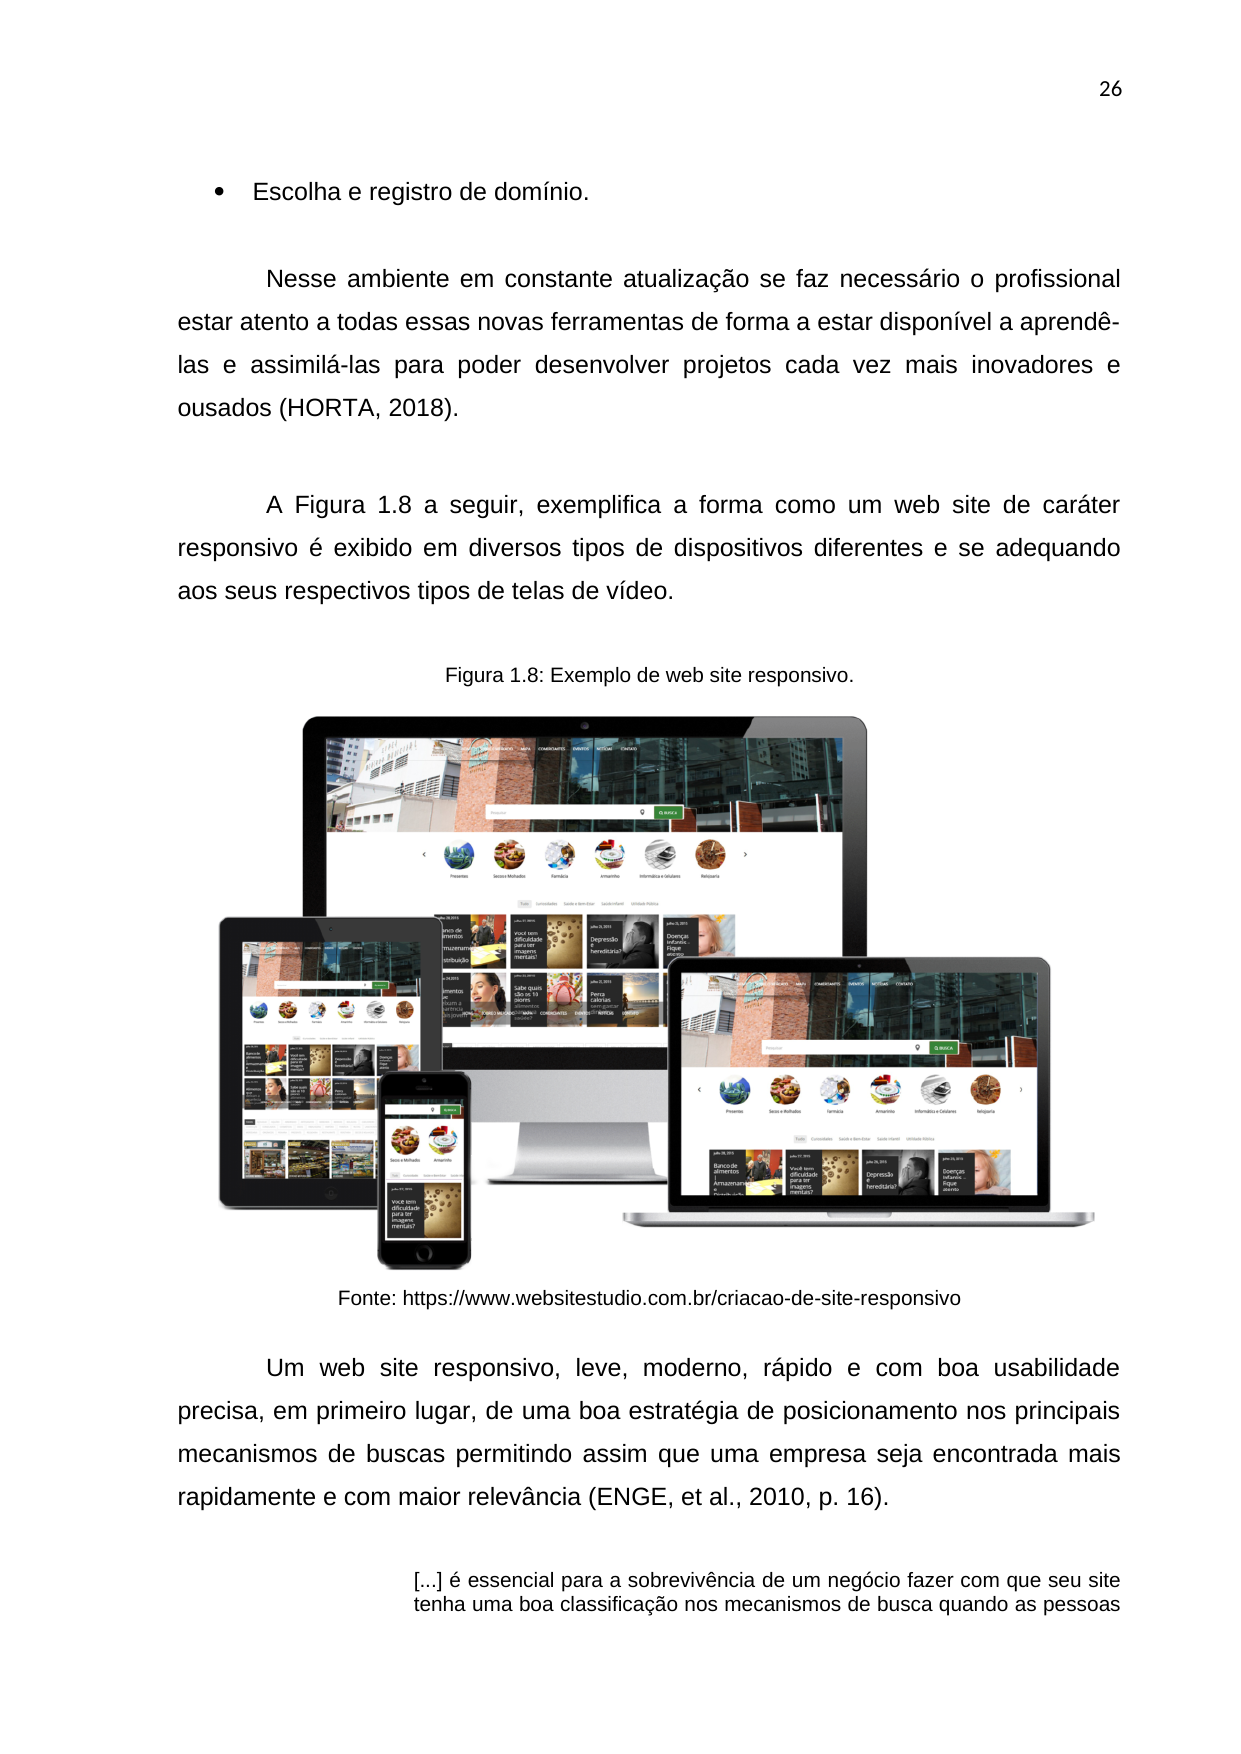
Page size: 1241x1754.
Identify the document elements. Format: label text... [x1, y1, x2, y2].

text Figura 1.8: Exemplo de web site responsivo. [177, 662, 1122, 686]
text Fonte: https://www.websitestudio.com.br/criacao-de-site-responsivo [177, 1286, 1122, 1309]
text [413, 1568, 1122, 1616]
list Escolha e registro de domínio. [215, 177, 1122, 206]
text A Figura 1.8 a seguir, exemplifica a forma como um web site de caráter responsivo é exibido em diversos tipos de dispositivos diferentes e se adequando aos seus respectivos tipos de telas de vídeo. [177, 490, 1122, 605]
text Nesse ambiente em constante atualização se faz necessário o profissional estar atento a todas essas novas ferramentas de forma a estar disponível a aprendê-las e assimilá-las para poder desenvolver projetos cada vez mais inovadores e ousados (HORTA, 2018). [177, 263, 1122, 422]
text Um web site responsivo, leve, moderno, rápido e com boa usabilidade precisa, em primeiro lugar, de uma boa estratégia de posicionamento nos principais mecanismos de buscas permitindo assim que uma empresa seja encontrada mais rapidamente e com maior relevância (ENGE, et al., 2010, p. 16). [177, 1353, 1122, 1511]
picture [182, 686, 1118, 1286]
